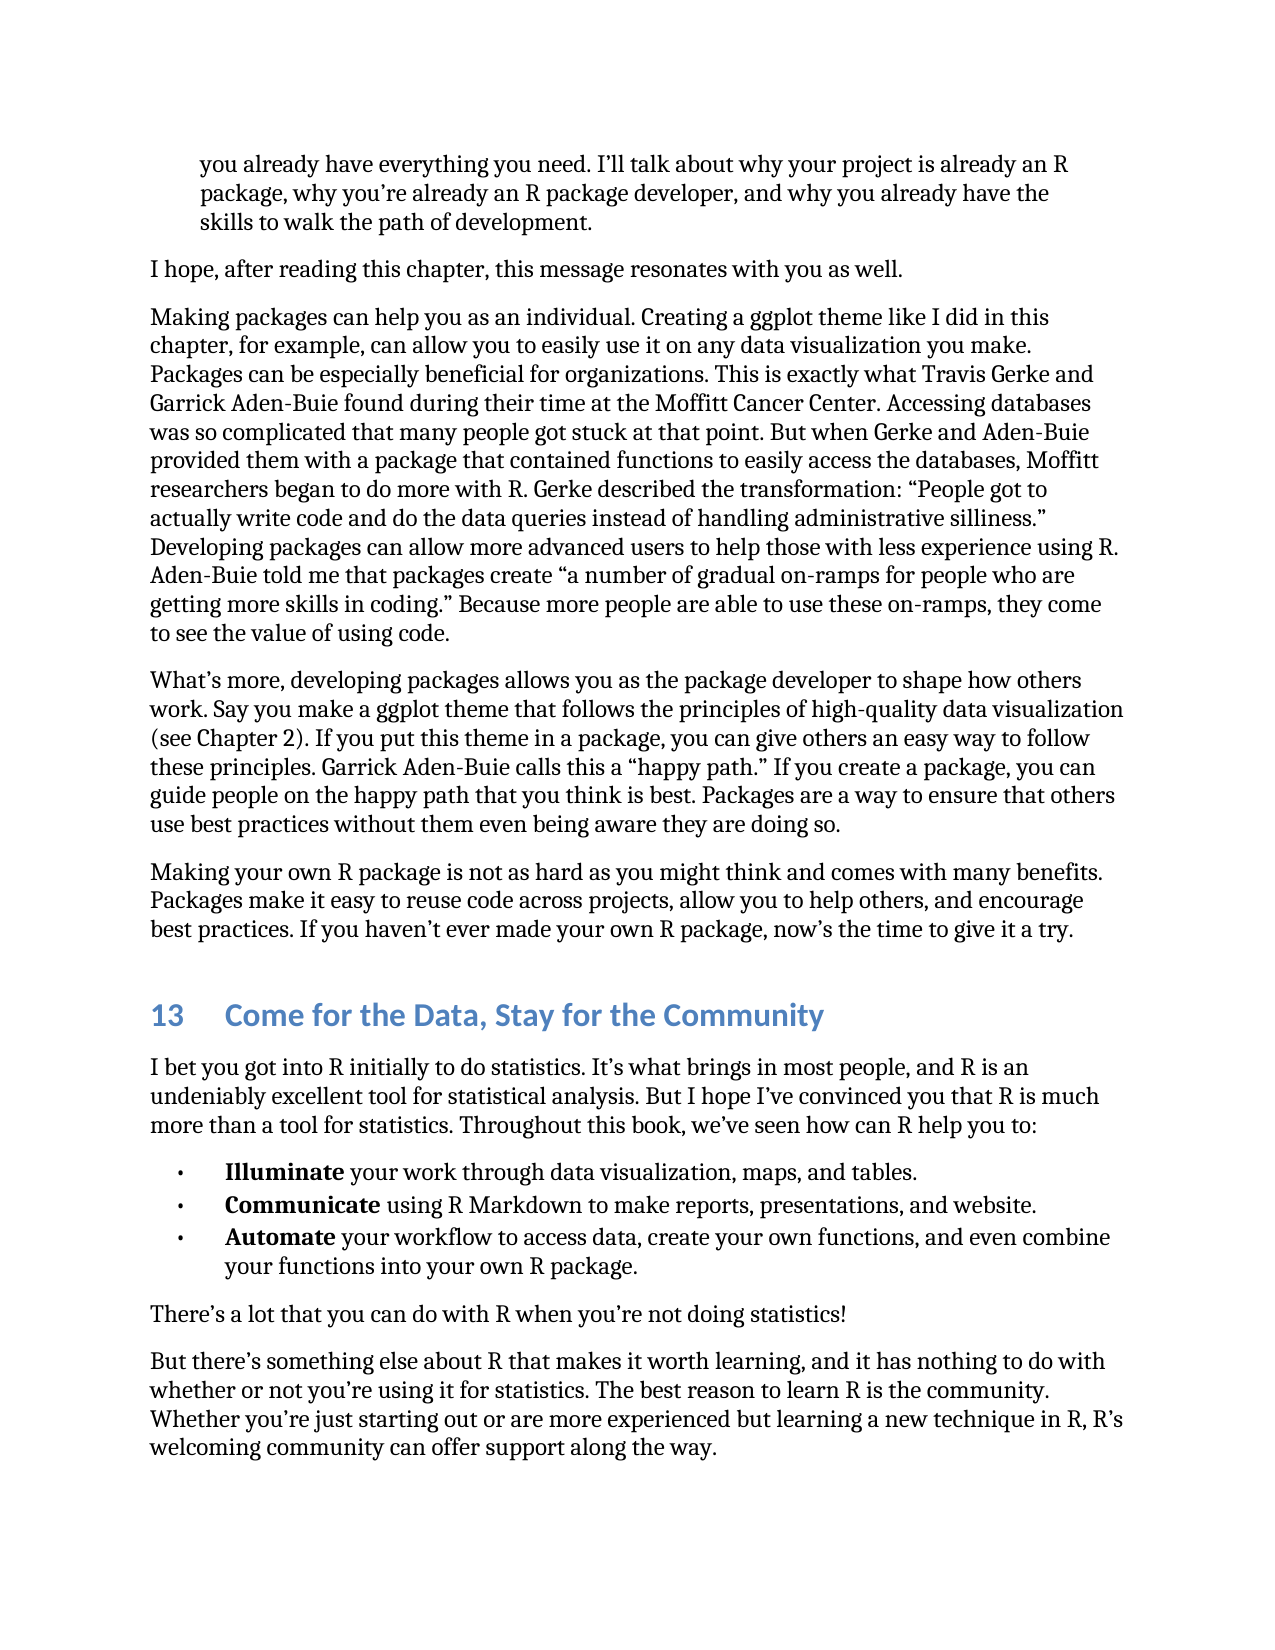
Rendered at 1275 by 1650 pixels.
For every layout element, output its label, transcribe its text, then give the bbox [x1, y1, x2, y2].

text Making your own R package is not as hard as you might think and comes with many benefits. Packages make it easy to reuse code across projects, allow you to help others, and encourage best practices. If you haven’t ever made your own R package, now’s the time to give it a try. [150, 857, 1125, 944]
text Making packages can help you as an individual. Creating a ggplot theme like I did in this chapter, for example, can allow you to easily use it on any data visualization you make. Packages can be especially beneficial for organizations. This is exactly what Travis Gerke and Garrick Aden-Buie found during their time at the Moffitt Cancer Center. Accessing databases was so complicated that many people got stuck at that point. But when Gerke and Aden-Buie provided them with a package that contained functions to easily access the databases, Moffitt researchers began to do more with R. Gerke described the transformation: “People got to actually write code and do the data queries instead of handling administrative silliness.” Developing packages can allow more advanced users to help those with less experience using R. Aden-Buie told me that packages create “a number of gradual on-ramps for people who are getting more skills in coding.” Because more people are able to use these on-ramps, they come to see the value of using code. [150, 302, 1125, 647]
list Communicate using R Markdown to make reports, presentations, and website. [175, 1191, 1125, 1219]
text There’s a lot that you can do with R when you’re not doing statistics! [150, 1299, 1125, 1328]
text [200, 150, 1075, 236]
subtitle 13 Come for the Data, Stay for the Community [150, 994, 1125, 1034]
text But there’s something else about R that makes it worth learning, and it has nothing to do with whether or not you’re using it for statistics. The best reason to learn R is the community. Whether you’re just starting out or are more experienced but learning a new technique in R, R’s welcoming community can offer support along the way. [150, 1347, 1125, 1462]
list Automate your workflow to access data, create your own functions, and even combine your functions into your own R package. [175, 1223, 1125, 1281]
text What’s more, developing packages allows you as the package developer to shape how others work. Say you make a ggplot theme that follows the principles of high-quality data visualization (see Chapter 2). If you put this theme in a package, you can give others an easy way to follow these principles. Garrick Aden-Buie calls this a “happy path.” If you create a package, you can guide people on the happy path that you think is best. Packages are a way to ensure that others use best practices without them even being aware they are doing so. [150, 666, 1125, 839]
text I bet you got into R initially to do statistics. It’s what brings in most people, and R is an undeniably excellent tool for statistical analysis. But I hope I’ve convinced you that R is much more than a tool for statistics. Throughout this book, we’ve seen how can R help you to: [150, 1053, 1125, 1139]
text I hope, after reading this chapter, this message resonates with you as well. [150, 255, 1125, 284]
list Illuminate your work through data visualization, maps, and tables. [175, 1158, 1125, 1187]
